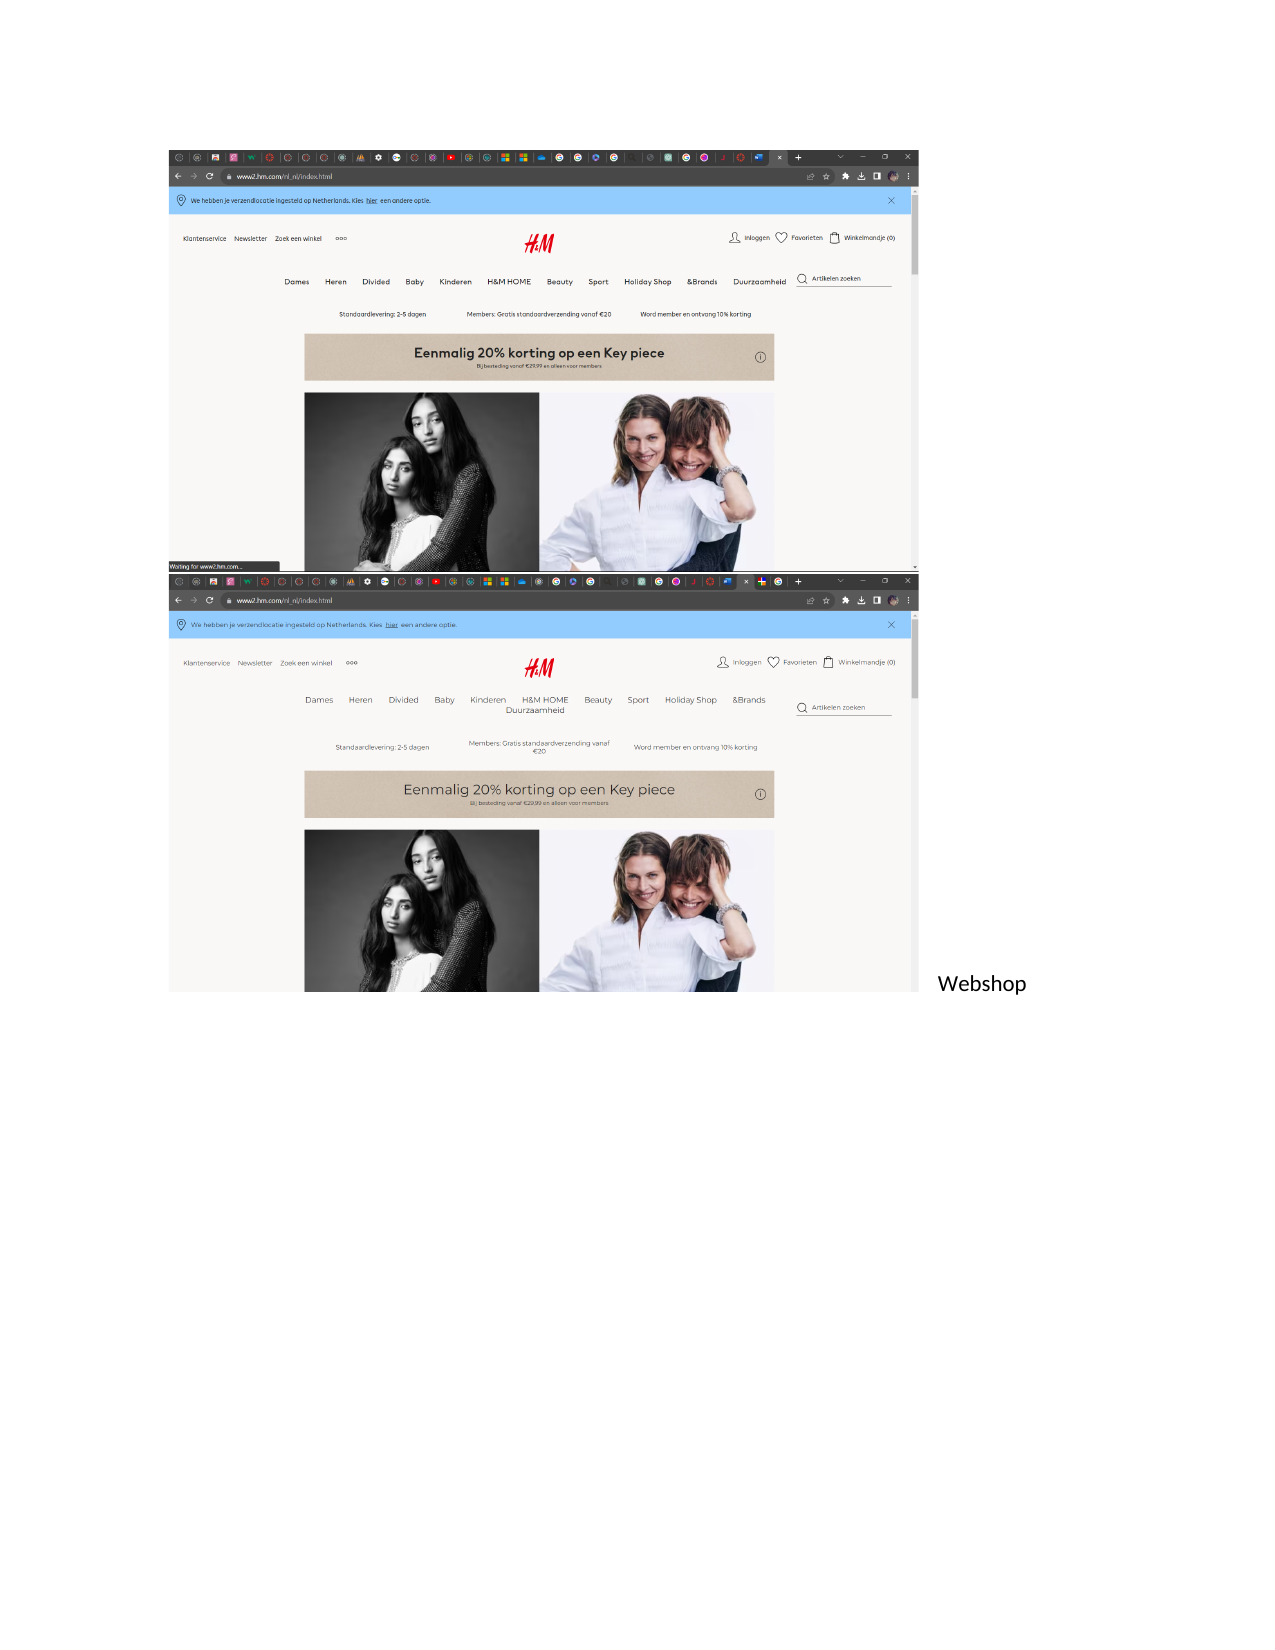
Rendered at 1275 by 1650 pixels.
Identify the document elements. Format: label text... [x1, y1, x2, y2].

text Webshop [150, 150, 1125, 997]
